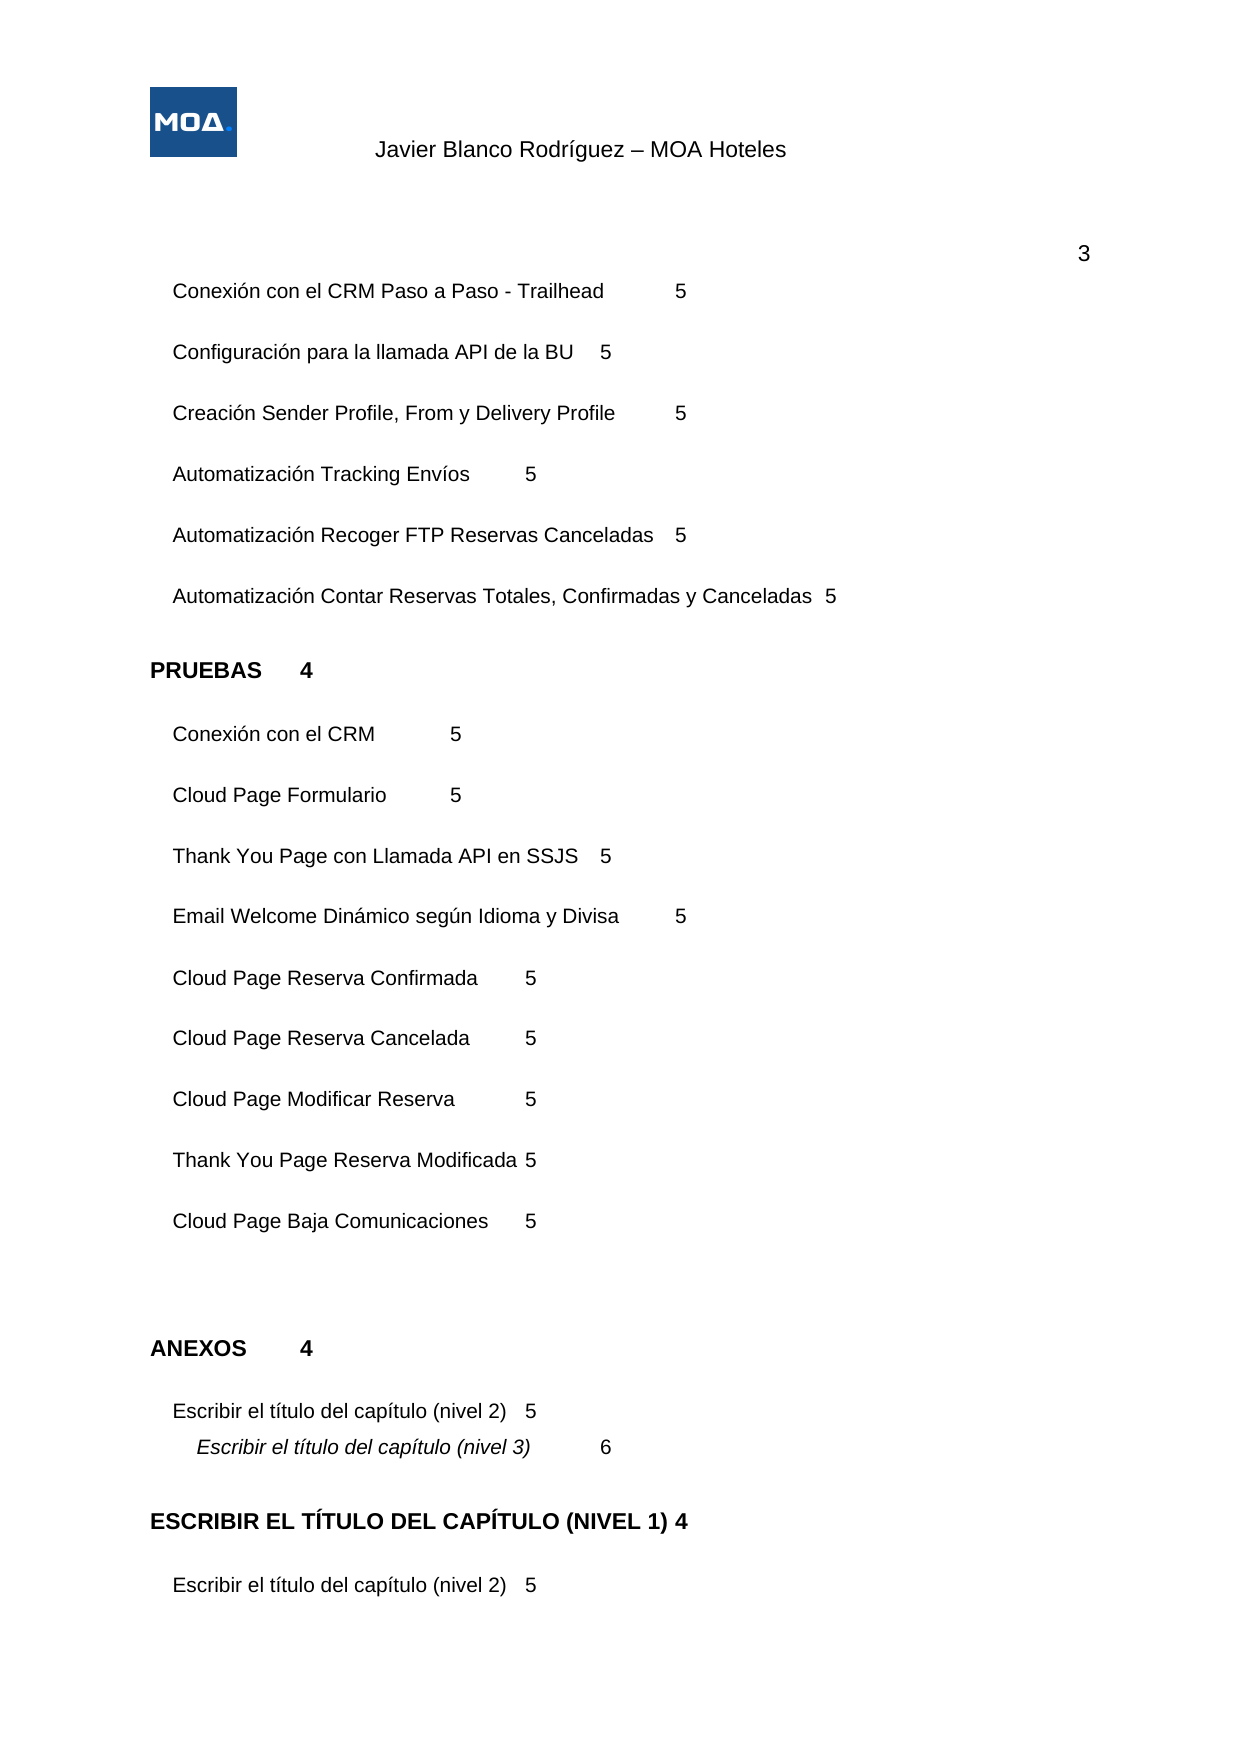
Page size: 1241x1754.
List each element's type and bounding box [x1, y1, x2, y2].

picture [150, 87, 237, 157]
